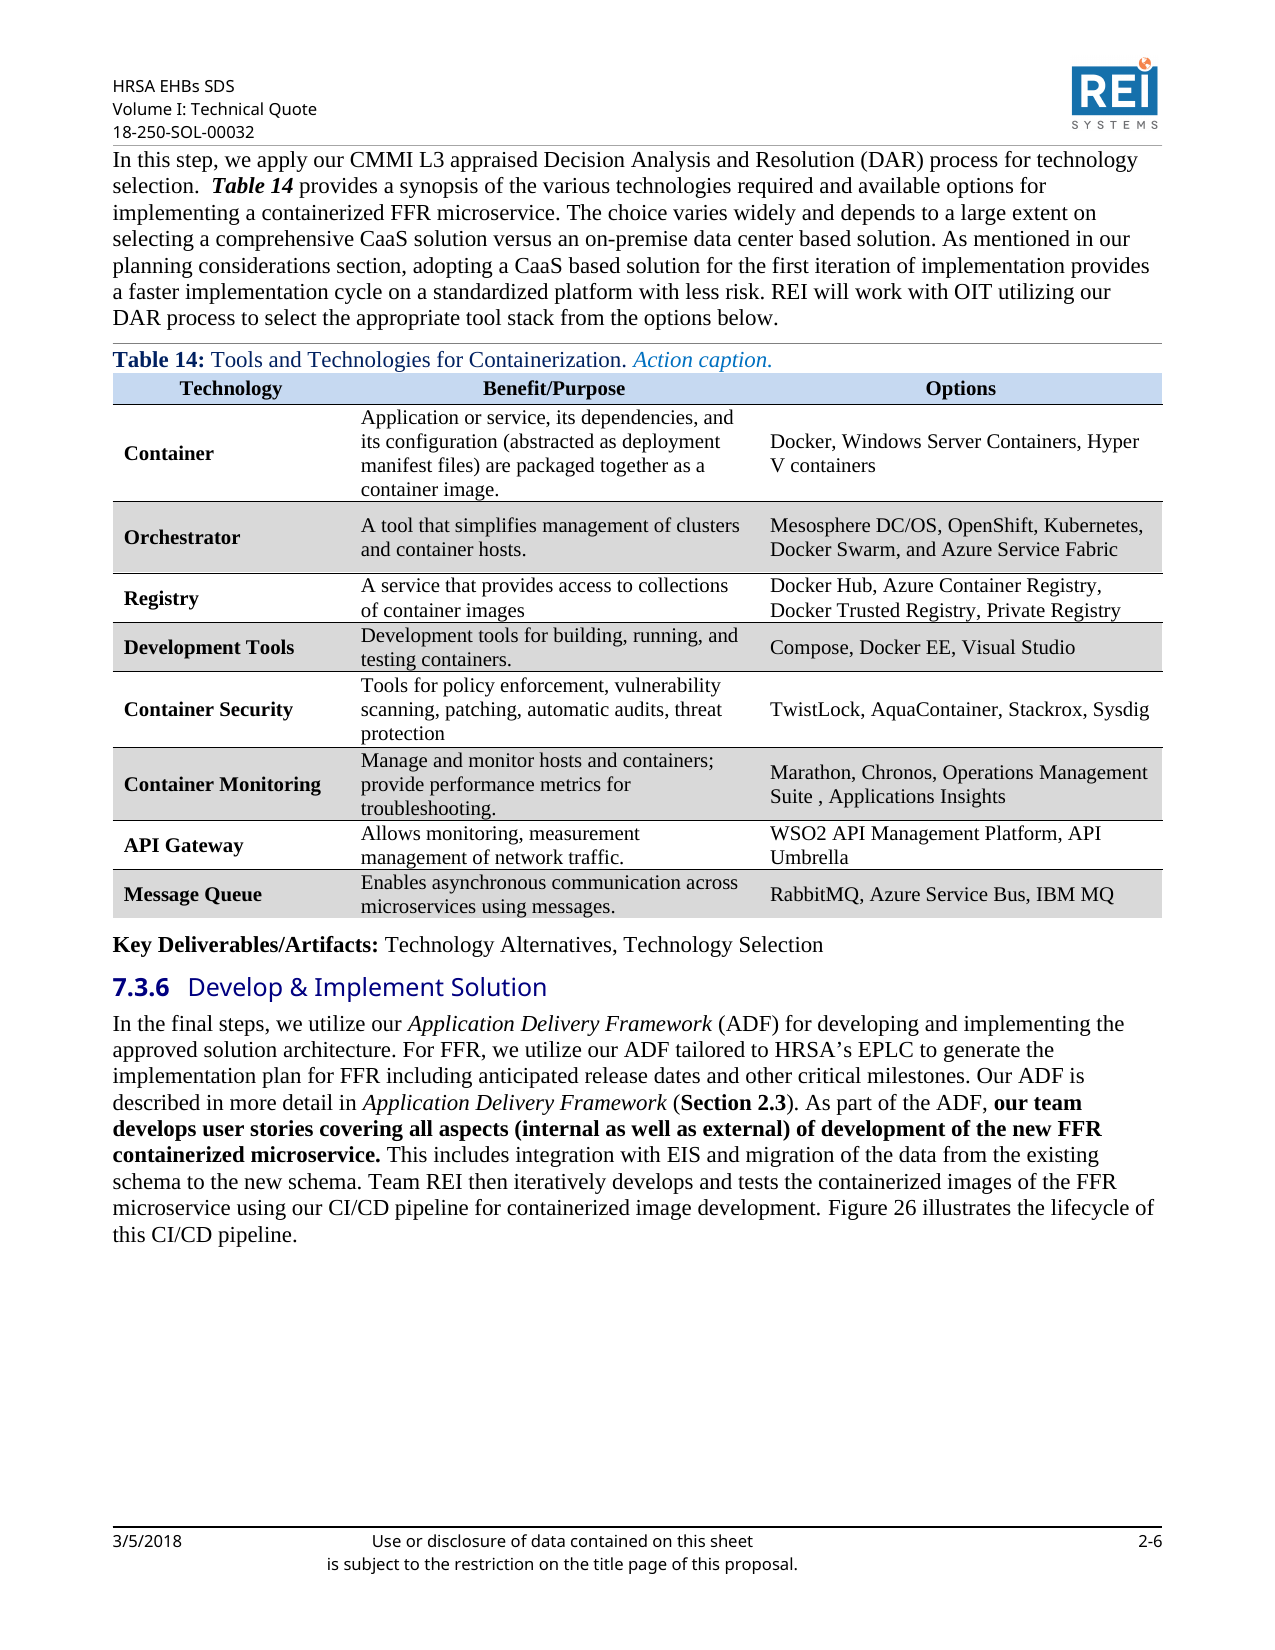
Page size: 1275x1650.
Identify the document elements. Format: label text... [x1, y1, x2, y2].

text Key Deliverables/Artifacts: Technology Alternatives, Technology Selection [112, 931, 1162, 957]
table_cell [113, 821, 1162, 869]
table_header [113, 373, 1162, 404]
text Table 14: Tools and Technologies for Containerization. Action caption. [112, 344, 1162, 373]
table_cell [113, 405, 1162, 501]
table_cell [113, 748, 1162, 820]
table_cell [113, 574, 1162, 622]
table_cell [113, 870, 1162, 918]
subtitle Develop & Implement Solution [112, 969, 1162, 1003]
text In this step, we apply our CMMI L3 appraised Decision Analysis and Resolution (DAR) process for technology selection. Table 14 provides a synopsis of the various technologies required and available options for implementing a containerized FFR microservice. The choice varies widely and depends to a large extent on selecting a comprehensive CaaS solution versus an on-premise data center based solution. As mentioned in our planning considerations section, adopting a CaaS based solution for the first iteration of implementation provides a faster implementation cycle on a standardized platform with less risk. REI will work with OIT utilizing our DAR process to select the appropriate tool stack from the options below. [112, 146, 1162, 331]
picture [1070, 55, 1160, 131]
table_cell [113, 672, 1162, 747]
text In the final steps, we utilize our Application Delivery Framework (ADF) for developing and implementing the approved solution architecture. For FFR, we utilize our ADF tailored to HRSA’s EPLC to generate the implementation plan for FFR including anticipated release dates and other critical milestones. Our ADF is described in more detail in Application Delivery Framework (Section 2.3). As part of the ADF, our team develops user stories covering all aspects (internal as well as external) of development of the new FFR containerized microservice. This includes integration with EIS and migration of the data from the existing schema to the new schema. Team REI then iteratively develops and tests the containerized images of the FFR microservice using our CI/CD pipeline for containerized image development. Figure 26 illustrates the lifecycle of this CI/CD pipeline. [112, 1010, 1162, 1247]
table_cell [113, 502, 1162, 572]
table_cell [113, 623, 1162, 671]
